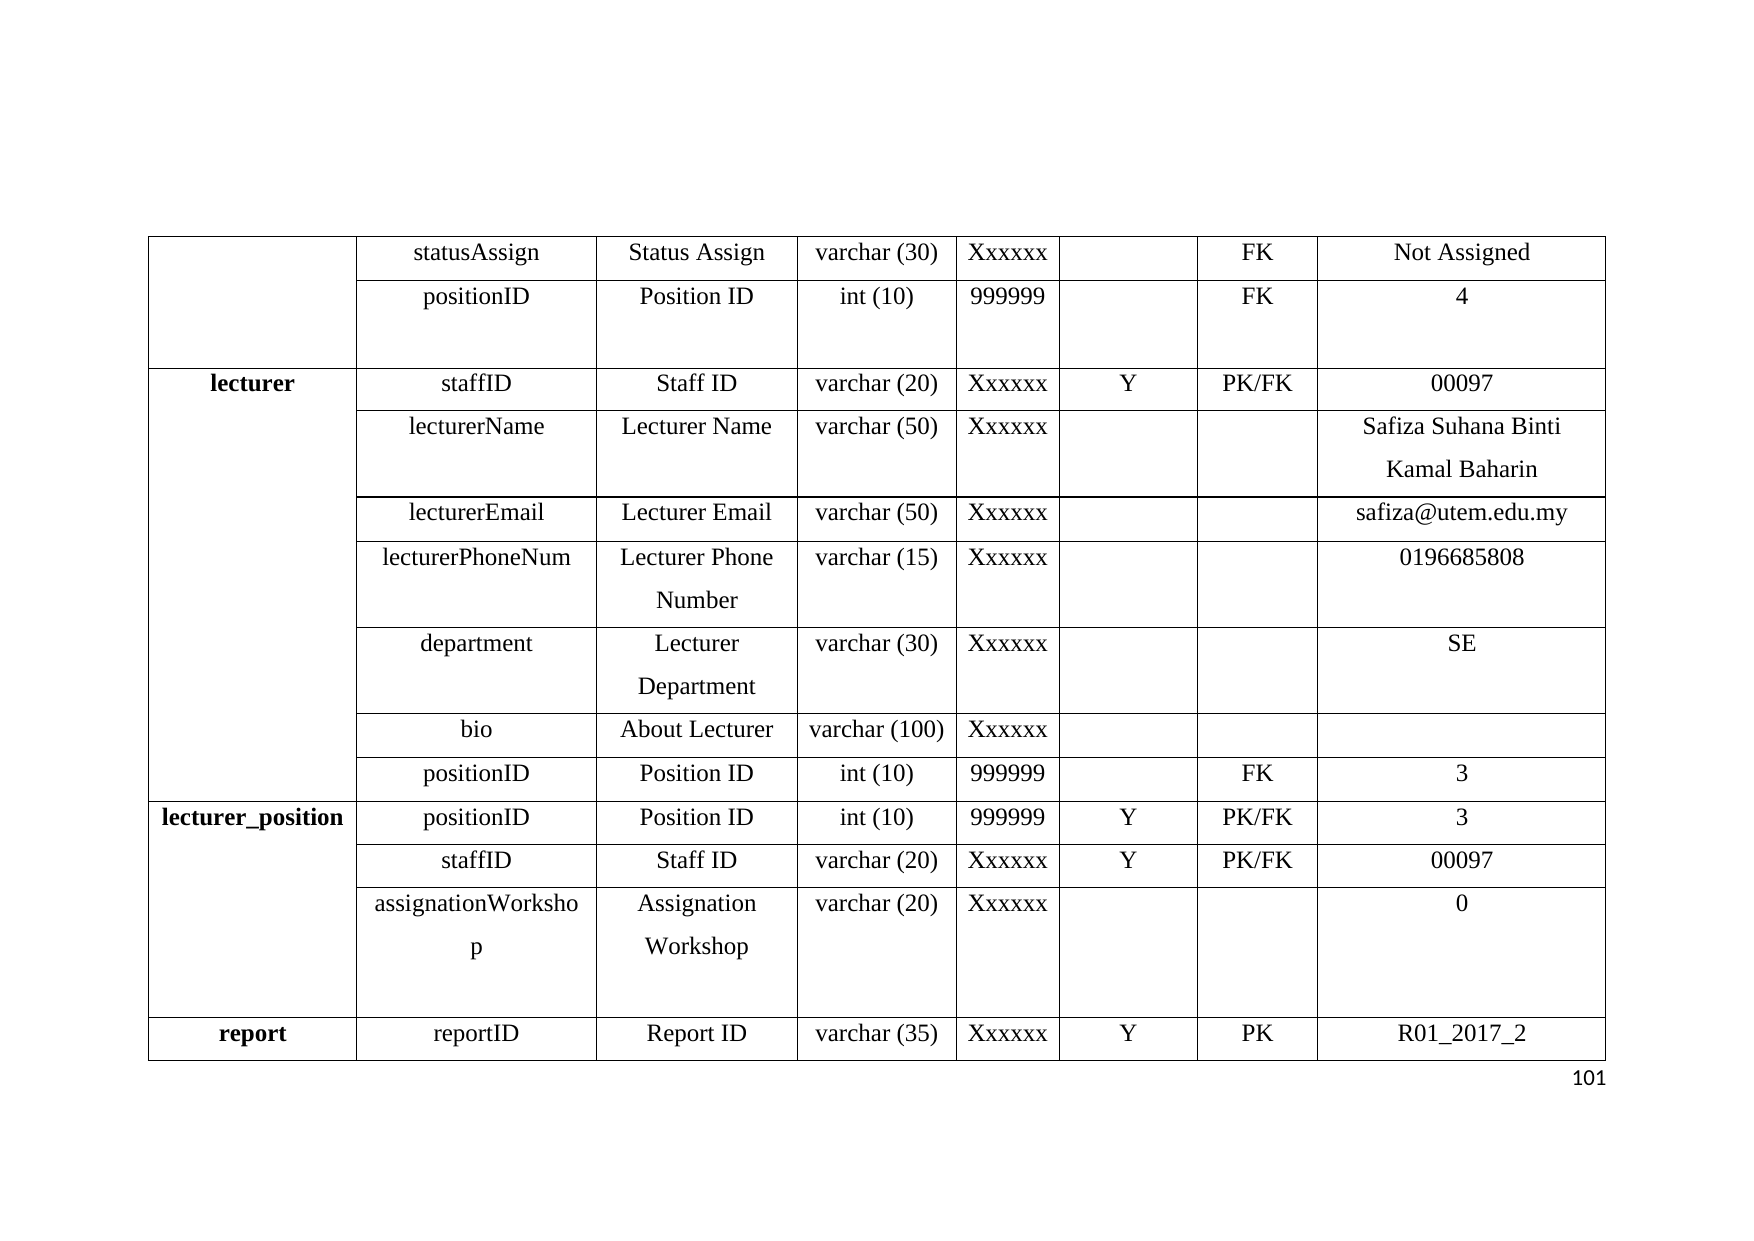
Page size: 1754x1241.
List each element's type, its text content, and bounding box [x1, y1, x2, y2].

table_cell lecturerPhoneNum [357, 542, 596, 627]
table_cell lecturerEmail [357, 498, 596, 541]
table_cell Lecturer Email [597, 498, 797, 541]
table_cell Y [1060, 369, 1197, 410]
table_cell [1060, 714, 1197, 757]
table_cell int (10) [798, 281, 956, 367]
table_cell Lecturer Name [597, 411, 797, 496]
table_cell PK/FK [1198, 845, 1317, 887]
table_cell Xxxxxx [957, 542, 1059, 627]
table_cell varchar (35) [798, 1018, 956, 1060]
table_cell staffID [357, 845, 596, 887]
table_cell [1198, 888, 1317, 1017]
table_cell Staff ID [597, 845, 797, 887]
table_cell [1060, 888, 1197, 1017]
table_cell Status Assign [597, 237, 797, 280]
table_cell assignationWorkshop [357, 888, 596, 1017]
table_cell Lecturer Phone Number [597, 542, 797, 627]
table_cell [1060, 411, 1197, 496]
table_cell [1060, 281, 1197, 367]
table_cell [1198, 628, 1317, 713]
table_cell Report ID [597, 1018, 797, 1060]
table_cell Staff ID [597, 369, 797, 410]
table_cell positionID [357, 802, 596, 844]
table_cell [1198, 714, 1317, 757]
table_cell FK [1198, 237, 1317, 280]
table_cell varchar (30) [798, 628, 956, 713]
table_cell [1318, 714, 1605, 757]
table_cell staffID [357, 369, 596, 410]
table_cell safiza@utem.edu.my [1318, 498, 1605, 541]
table_cell int (10) [798, 802, 956, 844]
table_cell Assignation Workshop [597, 888, 797, 1017]
table_cell [1060, 498, 1197, 541]
table_cell 3 [1318, 802, 1605, 844]
table_cell positionID [357, 758, 596, 801]
table_cell 999999 [957, 281, 1059, 367]
table_cell Position ID [597, 802, 797, 844]
table_cell varchar (30) [798, 237, 956, 280]
table_cell 999999 [957, 758, 1059, 801]
table_cell FK [1198, 758, 1317, 801]
table_cell Xxxxxx [957, 237, 1059, 280]
table_cell PK/FK [1198, 802, 1317, 844]
table_cell Xxxxxx [957, 714, 1059, 757]
table_cell varchar (20) [798, 845, 956, 887]
table_cell Xxxxxx [957, 628, 1059, 713]
table_cell Safiza Suhana Binti Kamal Baharin [1318, 411, 1605, 496]
table_cell Position ID [597, 281, 797, 367]
table_cell 4 [1318, 281, 1605, 367]
table_cell varchar (50) [798, 498, 956, 541]
table_cell varchar (15) [798, 542, 956, 627]
table_cell PK [1198, 1018, 1317, 1060]
table_cell PK/FK [1198, 369, 1317, 410]
table_cell department [357, 628, 596, 713]
table_cell 3 [1318, 758, 1605, 801]
table_cell [1198, 542, 1317, 627]
table_cell [1198, 498, 1317, 541]
table_cell FK [1198, 281, 1317, 367]
table_cell 00097 [1318, 369, 1605, 410]
table_cell 0 [1318, 888, 1605, 1017]
table_cell Xxxxxx [957, 411, 1059, 496]
table_cell Xxxxxx [957, 888, 1059, 1017]
table_cell [1198, 411, 1317, 496]
table_cell Y [1060, 845, 1197, 887]
table_cell varchar (20) [798, 369, 956, 410]
table_cell Not Assigned [1318, 237, 1605, 280]
table_cell [1060, 237, 1197, 280]
table_cell Y [1060, 1018, 1197, 1060]
table_cell varchar (50) [798, 411, 956, 496]
table_cell varchar (100) [798, 714, 956, 757]
table_cell Lecturer Department [597, 628, 797, 713]
table_cell lecturer_position [149, 802, 356, 1017]
table_cell 999999 [957, 802, 1059, 844]
table_cell reportID [357, 1018, 596, 1060]
table_cell lecturerName [357, 411, 596, 496]
table_cell int (10) [798, 758, 956, 801]
table_cell statusAssign [357, 237, 596, 280]
table_cell [1060, 628, 1197, 713]
table_cell Y [1060, 802, 1197, 844]
table_cell positionID [357, 281, 596, 367]
table_cell 0196685808 [1318, 542, 1605, 627]
table_cell Position ID [597, 758, 797, 801]
table_cell bio [357, 714, 596, 757]
table_cell Xxxxxx [957, 845, 1059, 887]
table_cell About Lecturer [597, 714, 797, 757]
table_cell Xxxxxx [957, 498, 1059, 541]
table_cell [1060, 542, 1197, 627]
table_cell varchar (20) [798, 888, 956, 1017]
table_cell report [149, 1018, 356, 1060]
table_cell lecturer [149, 369, 356, 801]
table_cell 00097 [1318, 845, 1605, 887]
table_cell SE [1318, 628, 1605, 713]
table_cell R01_2017_2 [1318, 1018, 1605, 1060]
table_cell Xxxxxx [957, 1018, 1059, 1060]
table_cell [1060, 758, 1197, 801]
table_cell Xxxxxx [957, 369, 1059, 410]
